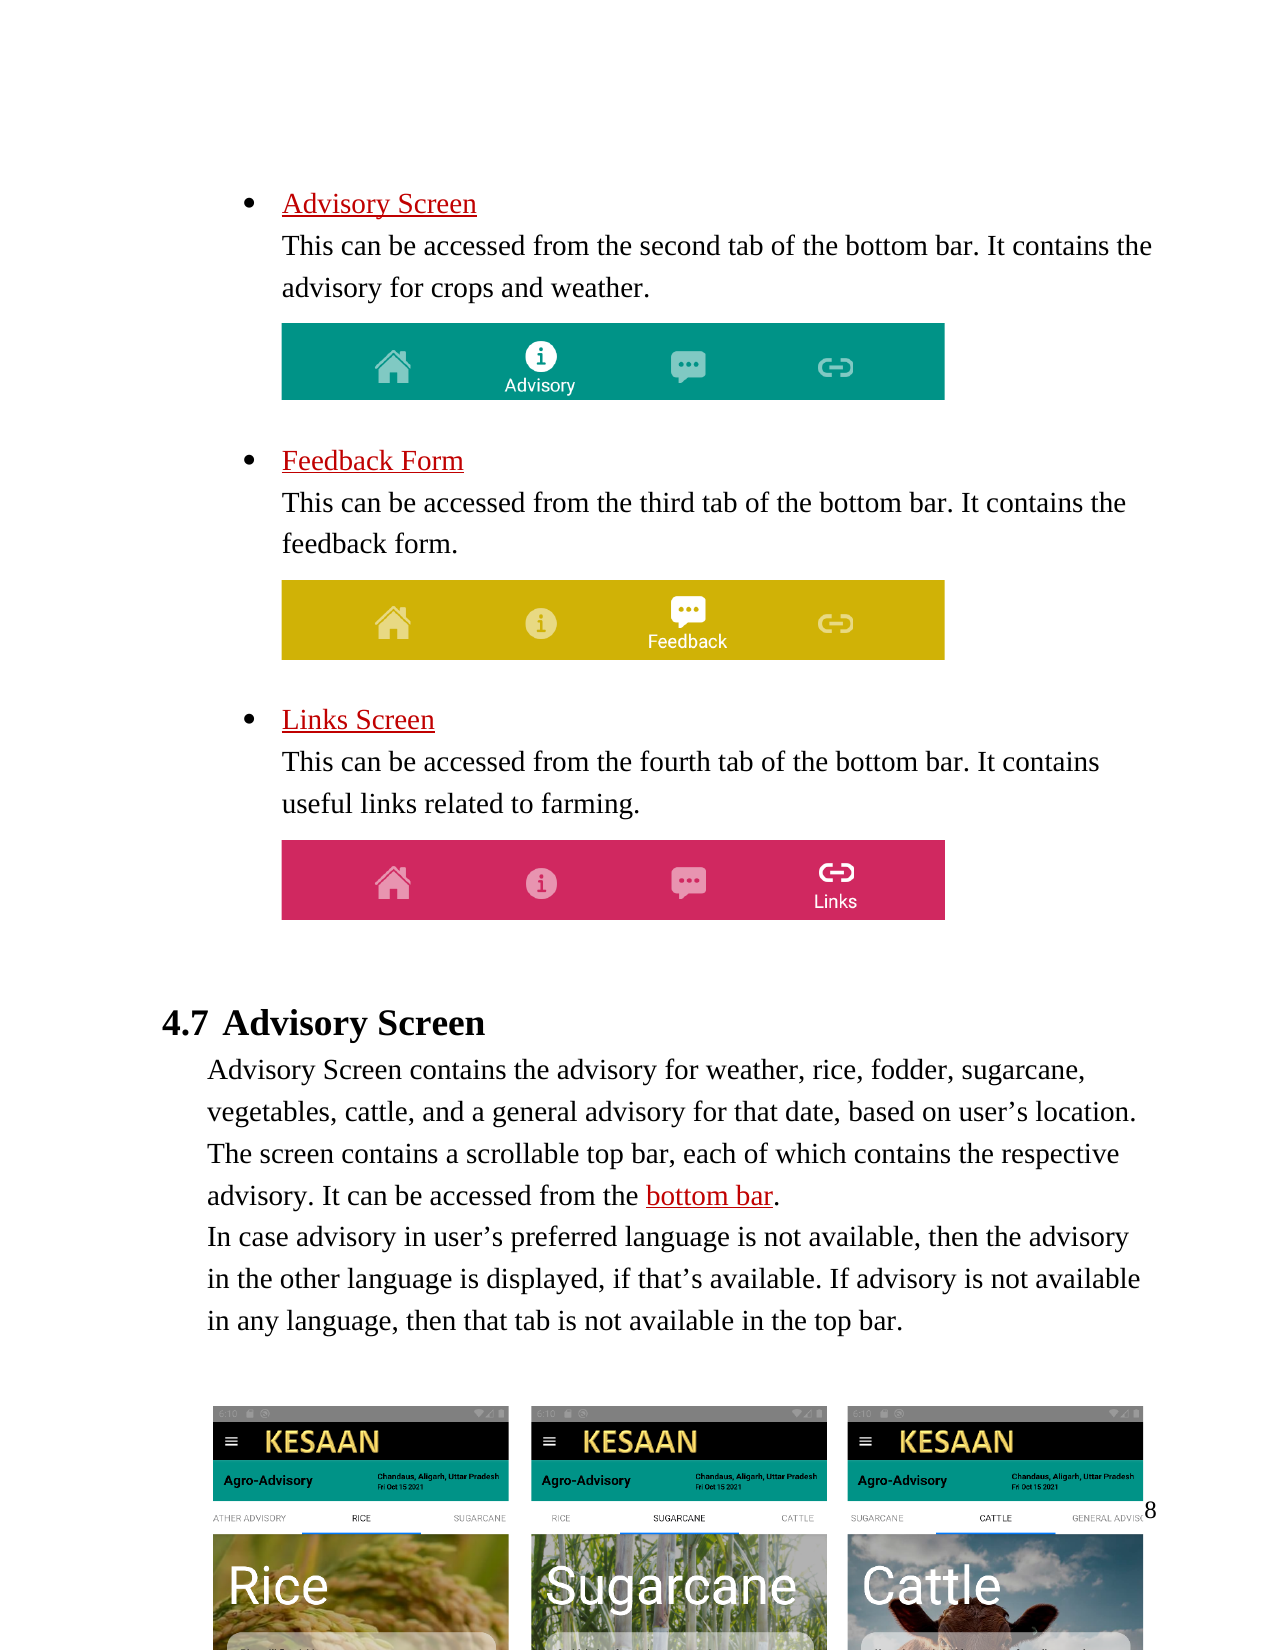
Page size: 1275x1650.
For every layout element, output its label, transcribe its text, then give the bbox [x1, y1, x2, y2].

text Advisory Screen contains the advisory for weather, rice, fodder, sugarcane, vegetables, cattle, and a general advisory for that date, based on user’s location. The screen contains a scrollable top bar, each of which contains the respective advisory. It can be accessed from the bottom bar. [207, 1052, 1156, 1211]
list Links Screen [244, 702, 1156, 736]
picture [281, 840, 945, 920]
list This can be accessed from the third tab of the bottom bar. It contains the feedback form. [282, 485, 1156, 560]
list Advisory Screen [244, 186, 1156, 219]
picture [847, 1406, 1144, 1650]
list Feedback Form [244, 443, 1156, 476]
picture [531, 1406, 827, 1650]
list This can be accessed from the second tab of the bottom bar. It contains the advisory for crops and weather. [282, 228, 1156, 303]
picture [213, 1406, 509, 1650]
subtitle Advisory Screen [162, 1001, 1156, 1044]
picture [281, 580, 945, 660]
text In case advisory in user’s preferred language is not available, then the advisory in the other language is displayed, if that’s available. If advisory is not available in any language, then that tab is not available in the top bar. [207, 1219, 1156, 1337]
picture [281, 323, 945, 400]
list This can be accessed from the fourth tab of the bottom bar. It contains useful links related to farming. [282, 744, 1156, 820]
